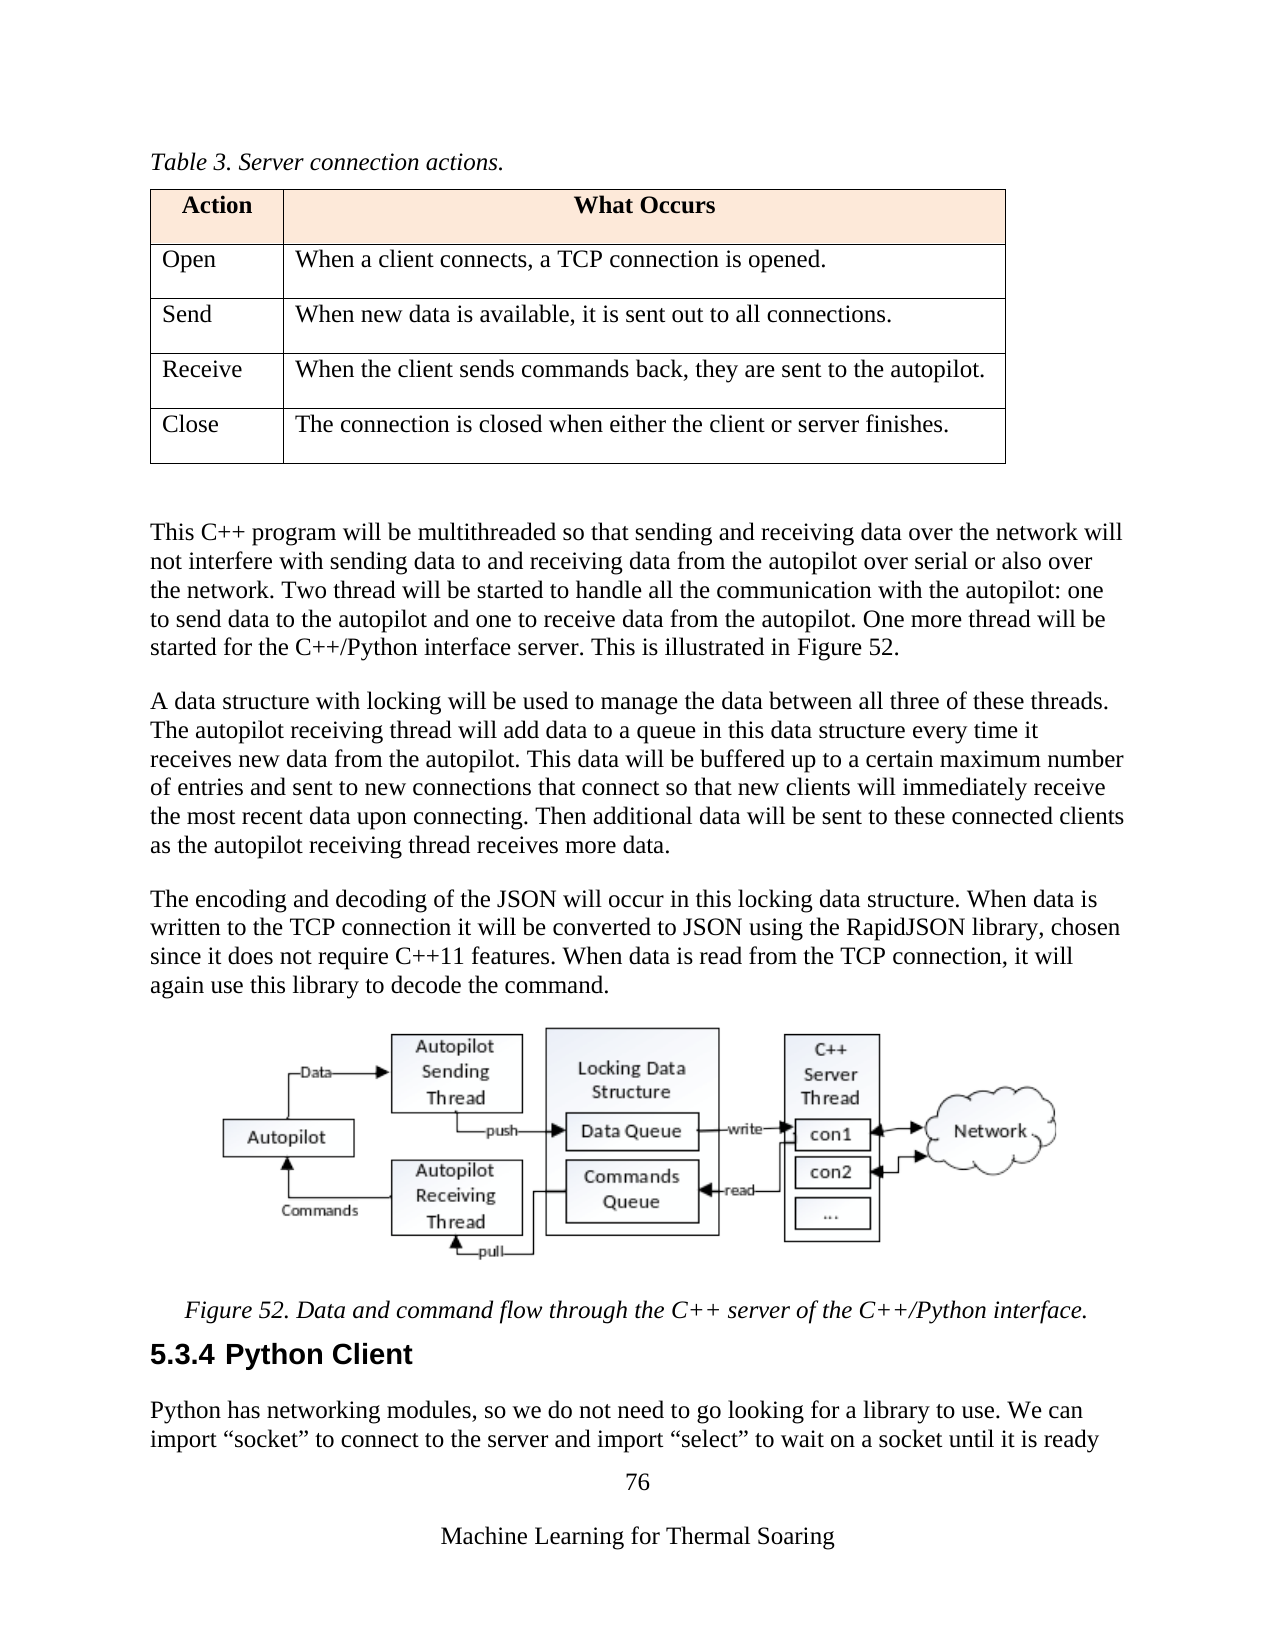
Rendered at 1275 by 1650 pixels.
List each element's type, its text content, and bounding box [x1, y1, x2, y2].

table_cell Open [151, 245, 283, 298]
table_cell The connection is closed when either the client or server finishes. [284, 409, 1005, 463]
text The encoding and decoding of the JSON will occur in this locking data structure. When data is written to the TCP connection it will be converted to JSON using the RapidJSON library, chosen since it does not require C++11 features. When data is read from the TCP connection, it will again use this library to decode the command. [150, 884, 1125, 999]
table_cell Close [151, 409, 283, 463]
text This C++ program will be multithreaded so that sending and receiving data over the network will not interfere with sending data to and receiving data from the autopilot over serial or also over the network. Two thread will be started to handle all the communication with the autopilot: one to send data to the autopilot and one to receive data from the autopilot. One more thread will be started for the C++/Python interface server. This is illustrated in Figure 52. [150, 517, 1125, 661]
table_cell Receive [151, 354, 283, 408]
text Figure 52. Data and command flow through the C++ server of the C++/Python interface. [150, 1296, 1125, 1324]
table_cell When a client connects, a TCP connection is opened. [284, 245, 1005, 298]
table_header What Occurs [284, 190, 1005, 243]
table_cell Send [151, 299, 283, 353]
table_cell When new data is available, it is sent out to all connections. [284, 299, 1005, 353]
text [150, 1395, 1125, 1453]
table_header Action [151, 190, 283, 243]
text Table 3. Server connection actions. [150, 147, 1125, 176]
table_cell When the client sends commands back, they are sent to the autopilot. [284, 354, 1005, 408]
subtitle Python Client [150, 1337, 1125, 1370]
text A data structure with locking will be used to manage the data between all three of these threads. The autopilot receiving thread will add data to a queue in this data structure every time it receives new data from the autopilot. This data will be buffered up to a certain maximum number of entries and sent to new connections that connect so that new clients will immediately receive the most recent data upon connecting. Then additional data will be sent to these connected clients as the autopilot receiving thread receives more data. [150, 686, 1125, 859]
